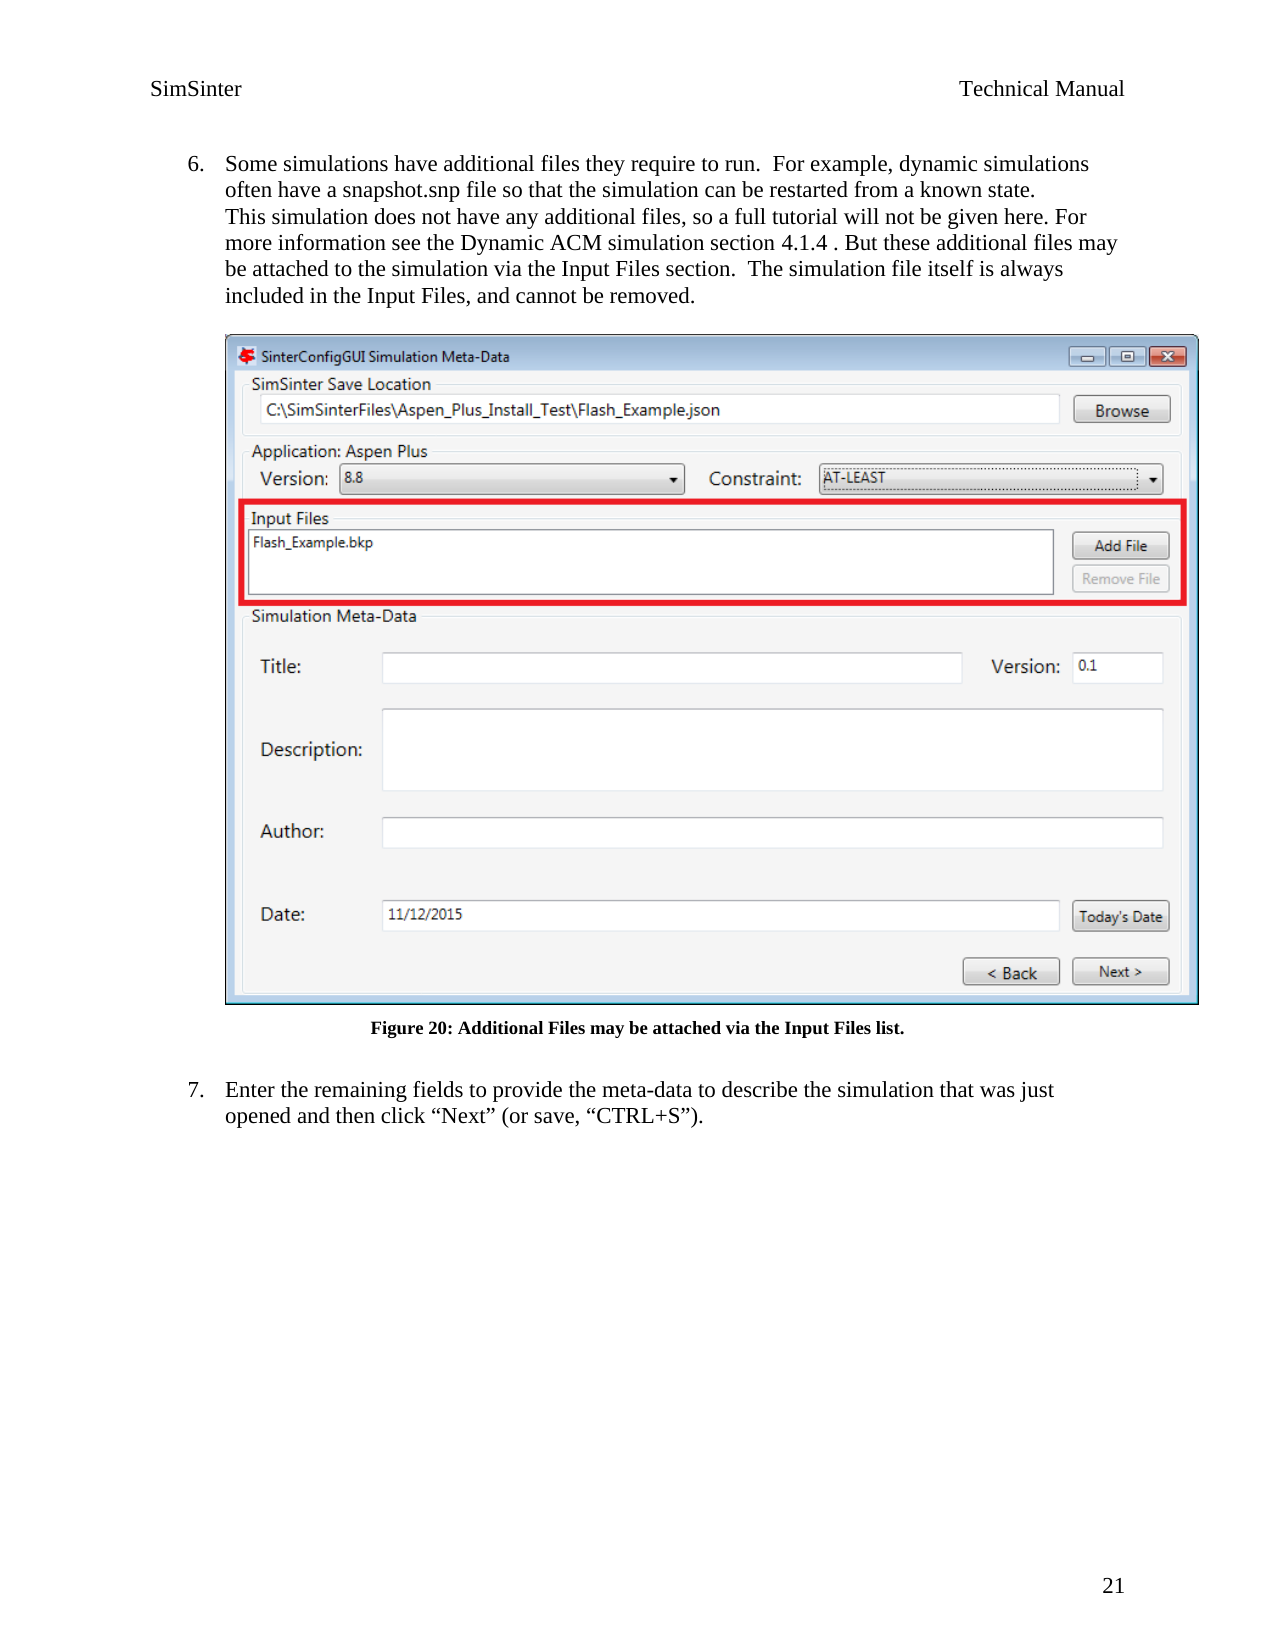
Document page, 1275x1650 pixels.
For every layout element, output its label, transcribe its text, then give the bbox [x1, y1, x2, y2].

picture [225, 334, 1199, 1005]
text Figure 20: Additional Files may be attached via the Input Files list. [150, 1017, 1125, 1038]
list Enter the remaining fields to provide the meta-data to describe the simulation that was just opened and then click “Next” (or save, “CTRL+S”). [187, 1076, 1125, 1128]
